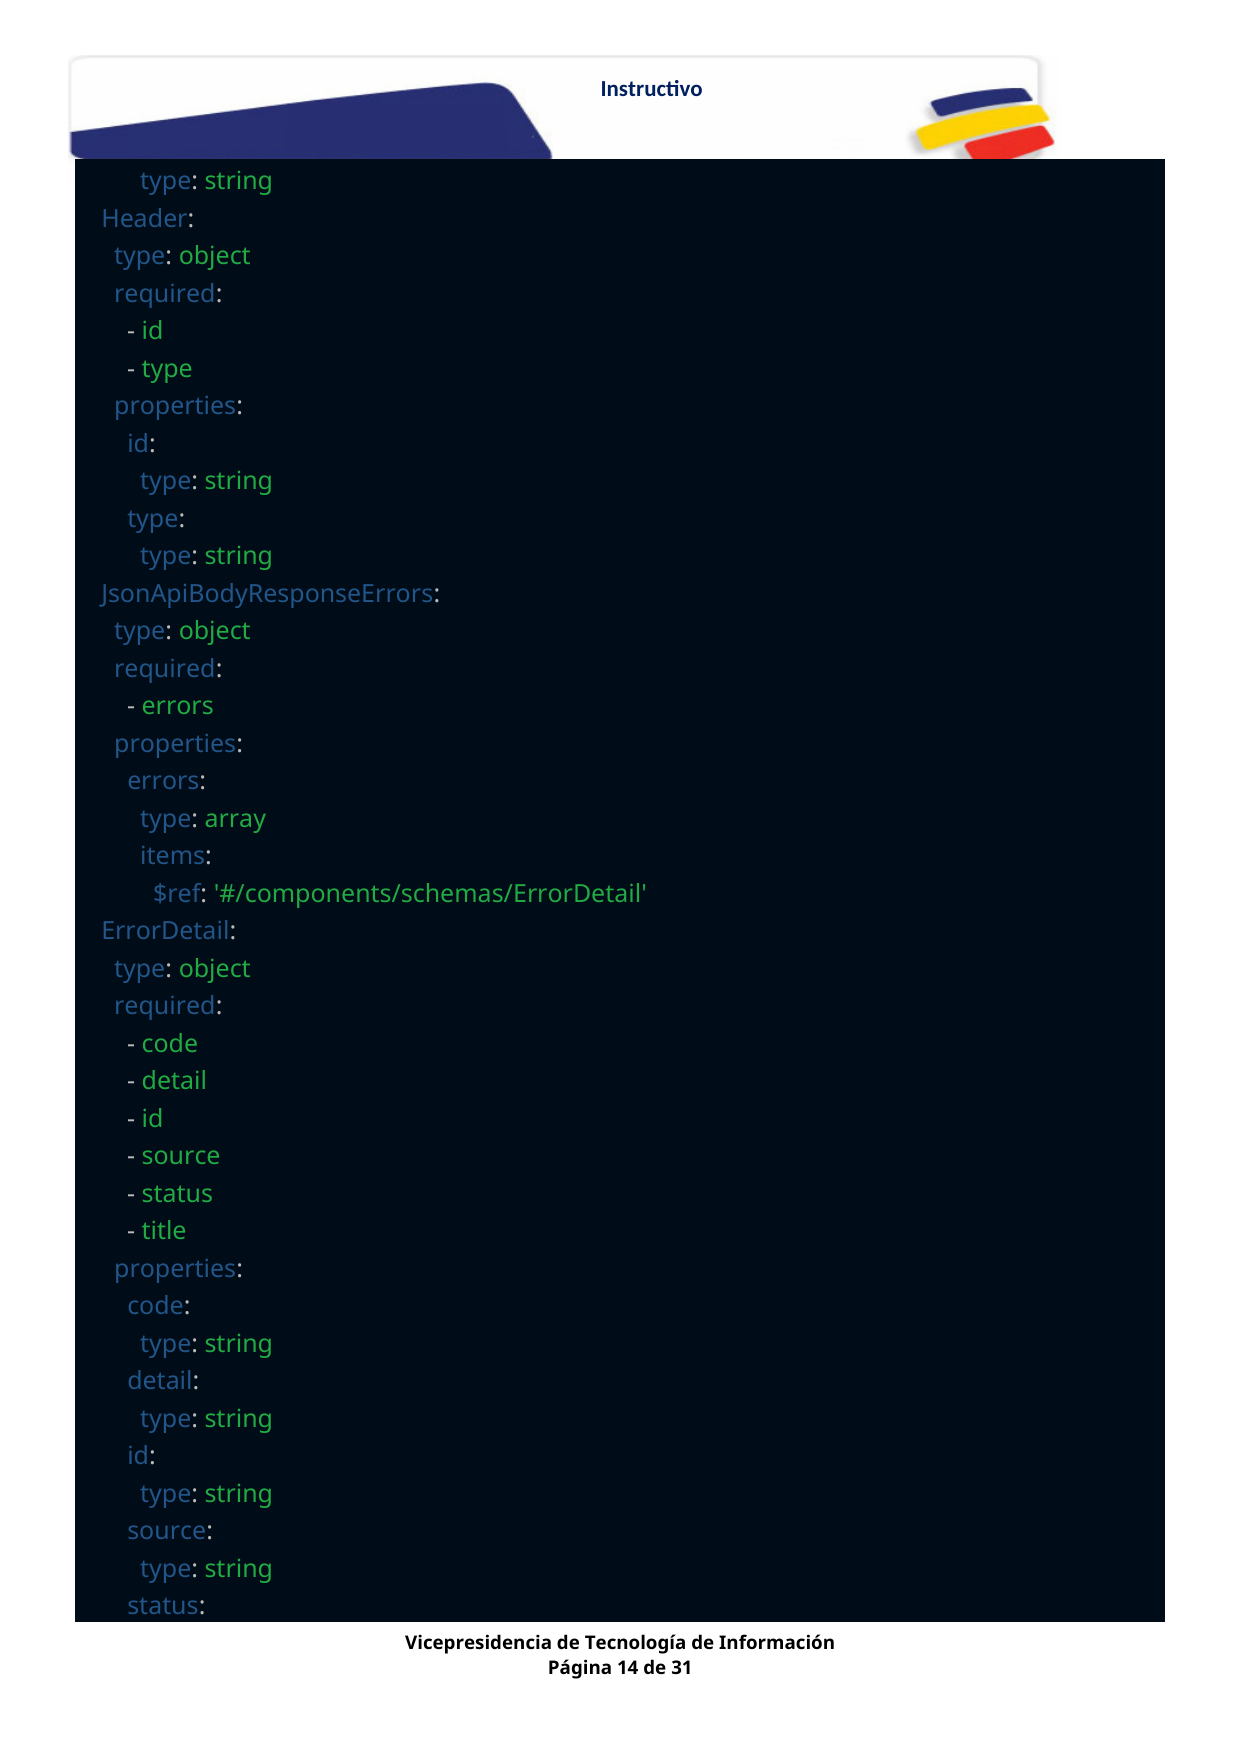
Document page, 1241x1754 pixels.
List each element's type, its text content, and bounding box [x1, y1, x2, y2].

text type: string [75, 534, 1165, 572]
text required: [75, 272, 1165, 309]
text errors: [75, 759, 1165, 797]
text source: [75, 1509, 1165, 1547]
text ErrorDetail: [75, 909, 1165, 947]
text - code [75, 1022, 1165, 1059]
text - title [75, 1209, 1165, 1247]
text type: object [75, 609, 1165, 647]
text - id [75, 1097, 1165, 1134]
text type: string [75, 1322, 1165, 1359]
text type: object [75, 234, 1165, 272]
text type: string [75, 459, 1165, 497]
text - type [75, 347, 1165, 384]
text required: [75, 984, 1165, 1022]
text type: object [75, 947, 1165, 984]
text items: [75, 834, 1165, 872]
text type: array [75, 797, 1165, 834]
text id: [75, 422, 1165, 459]
text type: [75, 497, 1165, 534]
text detail: [75, 1359, 1165, 1397]
text code: [75, 1284, 1165, 1322]
text id: [75, 1434, 1165, 1472]
text type: string [75, 1472, 1165, 1509]
text Header: [75, 197, 1165, 234]
text - id [75, 309, 1165, 347]
text $ref: '#/components/schemas/ErrorDetail' [75, 872, 1165, 909]
picture [67, 55, 1061, 184]
text properties: [75, 384, 1165, 422]
text required: [75, 647, 1165, 684]
text type: string [75, 1397, 1165, 1434]
text - errors [75, 684, 1165, 722]
text JsonApiBodyResponseErrors: [75, 572, 1165, 609]
text type: string [75, 1547, 1165, 1584]
text - status [75, 1172, 1165, 1209]
text properties: [75, 722, 1165, 759]
text type: string [75, 159, 1165, 197]
text - detail [75, 1059, 1165, 1097]
text properties: [75, 1247, 1165, 1284]
text - source [75, 1134, 1165, 1172]
text status: [75, 1584, 1165, 1622]
